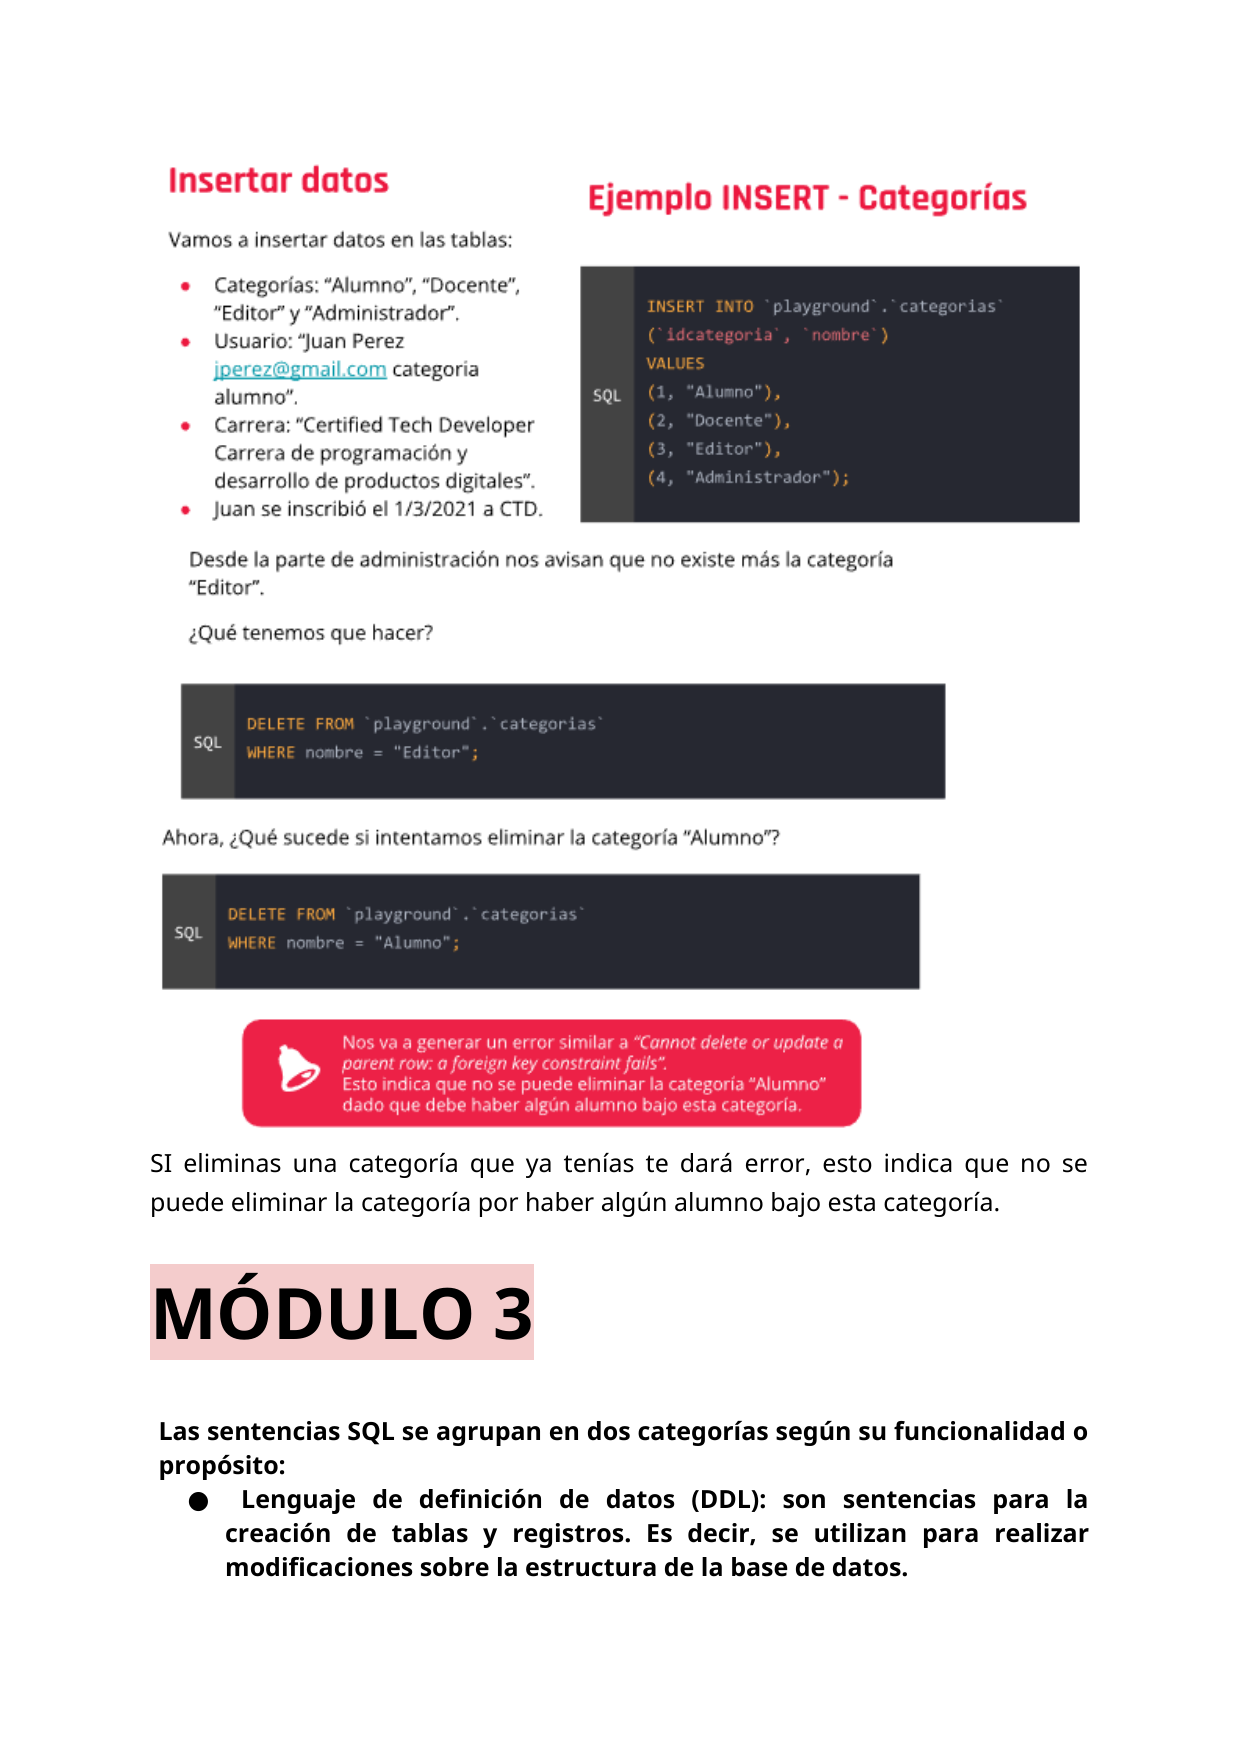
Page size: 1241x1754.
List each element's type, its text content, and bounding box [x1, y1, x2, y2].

text SI eliminas una categoría que ya tenías te dará error, esto indica que no se puede eliminar la categoría por haber algún alumno bajo esta categoría. [150, 1146, 1090, 1219]
list Lenguaje de definición de datos (DDL): son sentencias para la creación de tablas y registros. Es decir, se utilizan para realizar modificaciones sobre la estructura de la base de datos. [187, 1482, 1090, 1584]
text MÓDULO 3 [150, 1263, 1090, 1360]
text Las sentencias SQL se agrupan en dos categorías según su funcionalidad o propósito: [158, 1413, 1090, 1482]
picture [150, 150, 1080, 546]
picture [150, 817, 929, 1142]
picture [150, 549, 963, 814]
